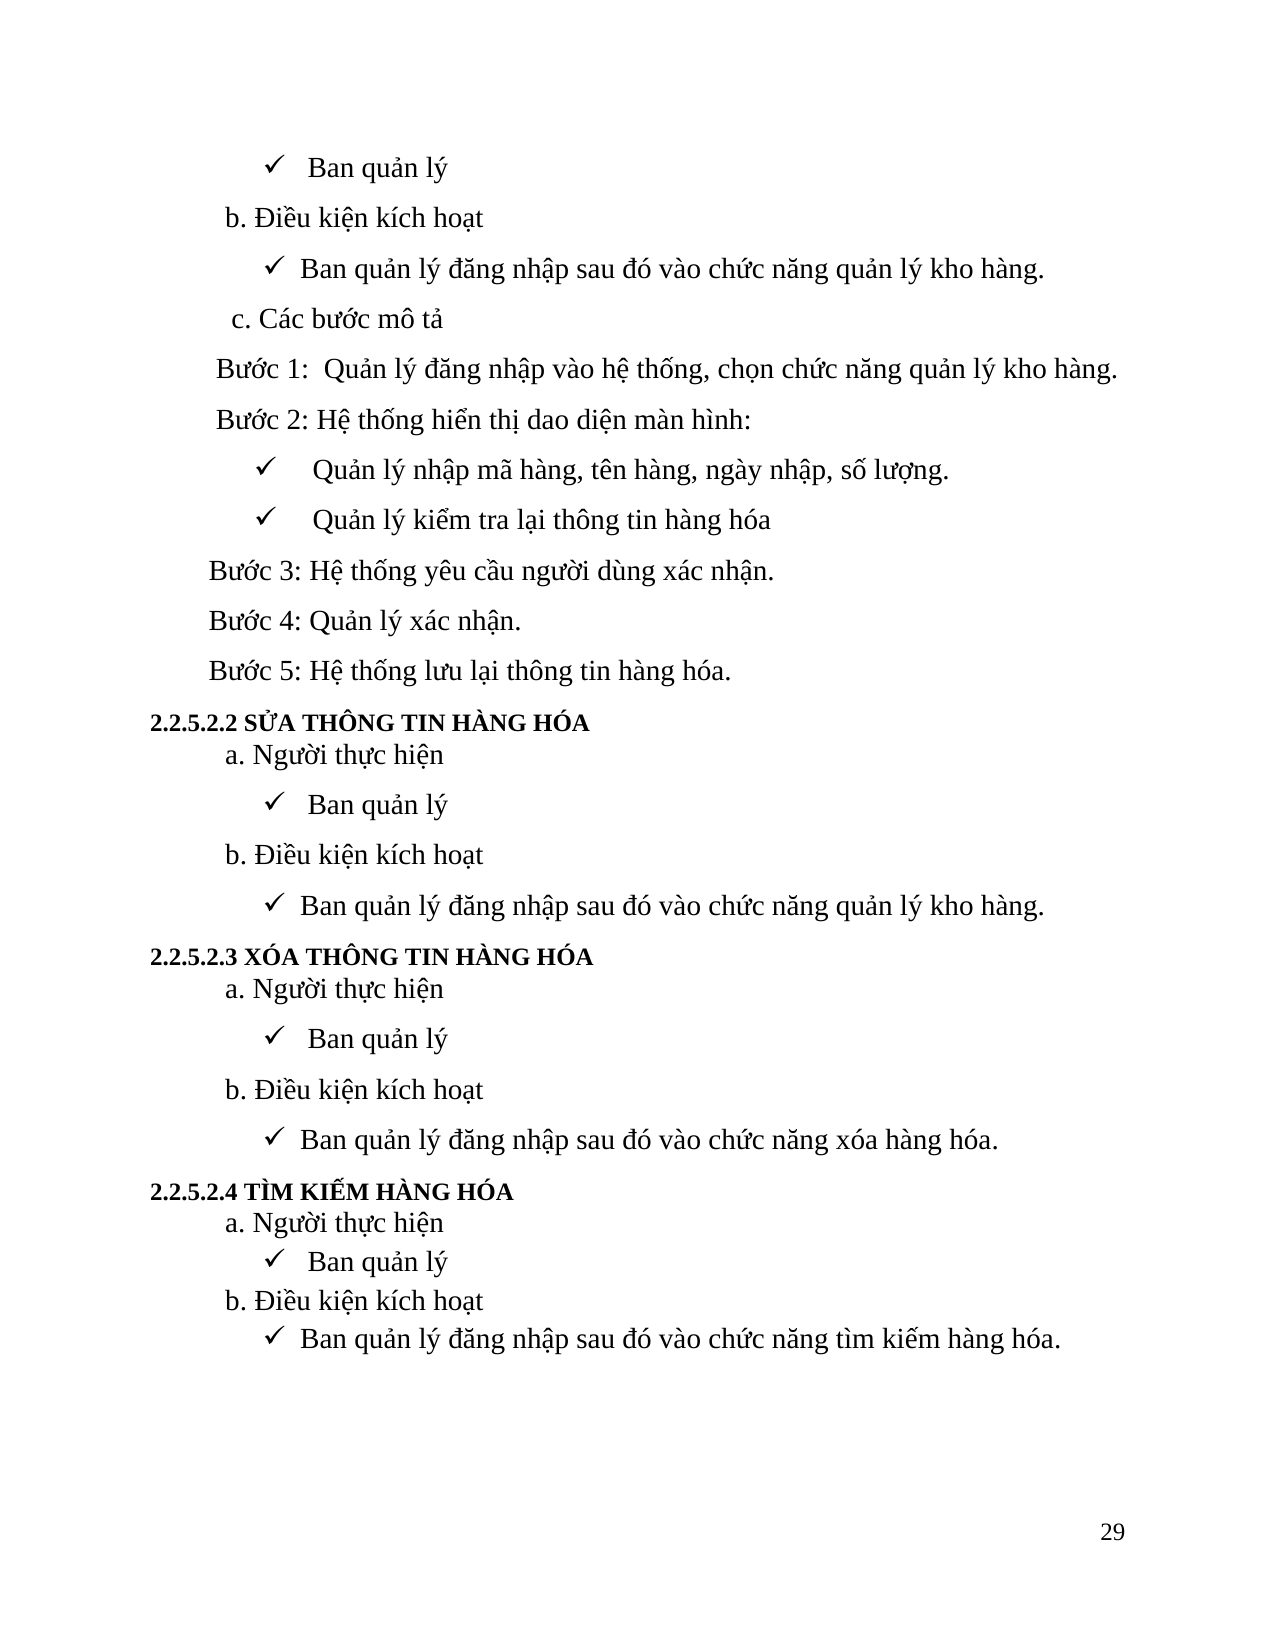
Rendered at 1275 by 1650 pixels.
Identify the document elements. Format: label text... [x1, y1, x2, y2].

subtitle 2.2.5.2.2 SỬA THÔNG TIN HÀNG HÓA [150, 708, 1125, 737]
text a. Người thực hiện [225, 1206, 1125, 1239]
text Bước 5: Hệ thống lưu lại thông tin hàng hóa. [150, 653, 1125, 687]
list Quản lý nhập mã hàng, tên hàng, ngày nhập, số lượng. [253, 452, 1125, 486]
text Bước 2: Hệ thống hiển thị dao diện màn hình: [150, 402, 1125, 435]
list Ban quản lý đăng nhập sau đó vào chức năng quản lý kho hàng. [262, 888, 1125, 921]
text b. Điều kiện kích hoạt [225, 200, 1125, 234]
list Quản lý kiểm tra lại thông tin hàng hóa [253, 502, 1125, 536]
subtitle 2.2.5.2.3 XÓA THÔNG TIN HÀNG HÓA [150, 942, 1125, 971]
text Bước 4: Quản lý xác nhận. [150, 603, 1125, 637]
text Bước 3: Hệ thống yêu cầu người dùng xác nhận. [150, 553, 1125, 586]
text c. Các bước mô tả [187, 301, 1125, 335]
list Ban quản lý đăng nhập sau đó vào chức năng xóa hàng hóa. [262, 1122, 1125, 1156]
list Ban quản lý [262, 1021, 1125, 1055]
text b. Điều kiện kích hoạt [225, 837, 1125, 871]
list Ban quản lý [262, 787, 1125, 821]
subtitle 2.2.5.2.4 TÌM KIẾM HÀNG HÓA [150, 1177, 1125, 1206]
text a. Người thực hiện [225, 737, 1125, 770]
text b. Điều kiện kích hoạt [225, 1072, 1125, 1105]
list Ban quản lý [262, 150, 1125, 184]
list Ban quản lý [262, 1244, 1125, 1278]
text b. Điều kiện kích hoạt [225, 1283, 1125, 1316]
list Ban quản lý đăng nhập sau đó vào chức năng quản lý kho hàng. [262, 251, 1125, 284]
text a. Người thực hiện [225, 971, 1125, 1005]
text Bước 1: Quản lý đăng nhập vào hệ thống, chọn chức năng quản lý kho hàng. [150, 351, 1125, 385]
list Ban quản lý đăng nhập sau đó vào chức năng tìm kiếm hàng hóa. [262, 1321, 1125, 1355]
